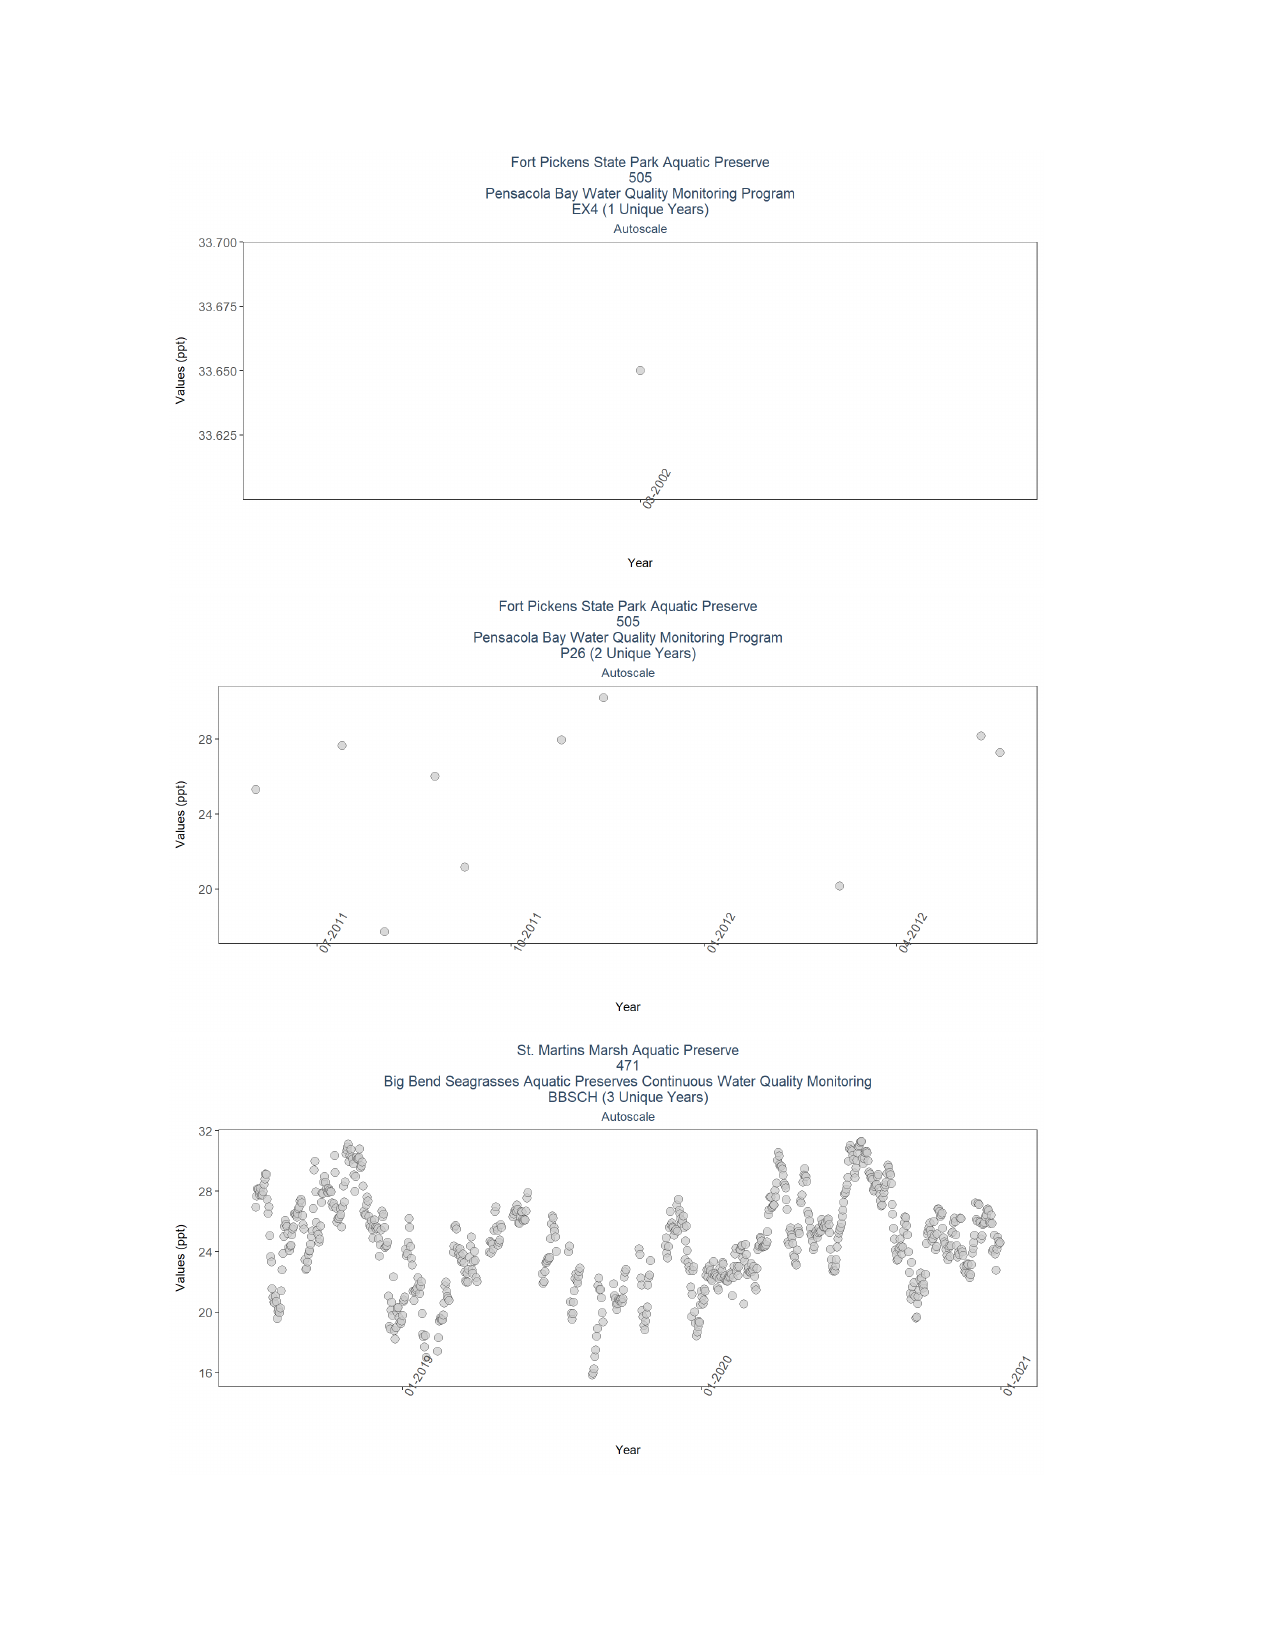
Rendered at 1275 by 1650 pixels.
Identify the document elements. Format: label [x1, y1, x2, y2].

picture [168, 150, 1044, 588]
picture [168, 593, 1044, 1032]
picture [168, 1037, 1044, 1475]
